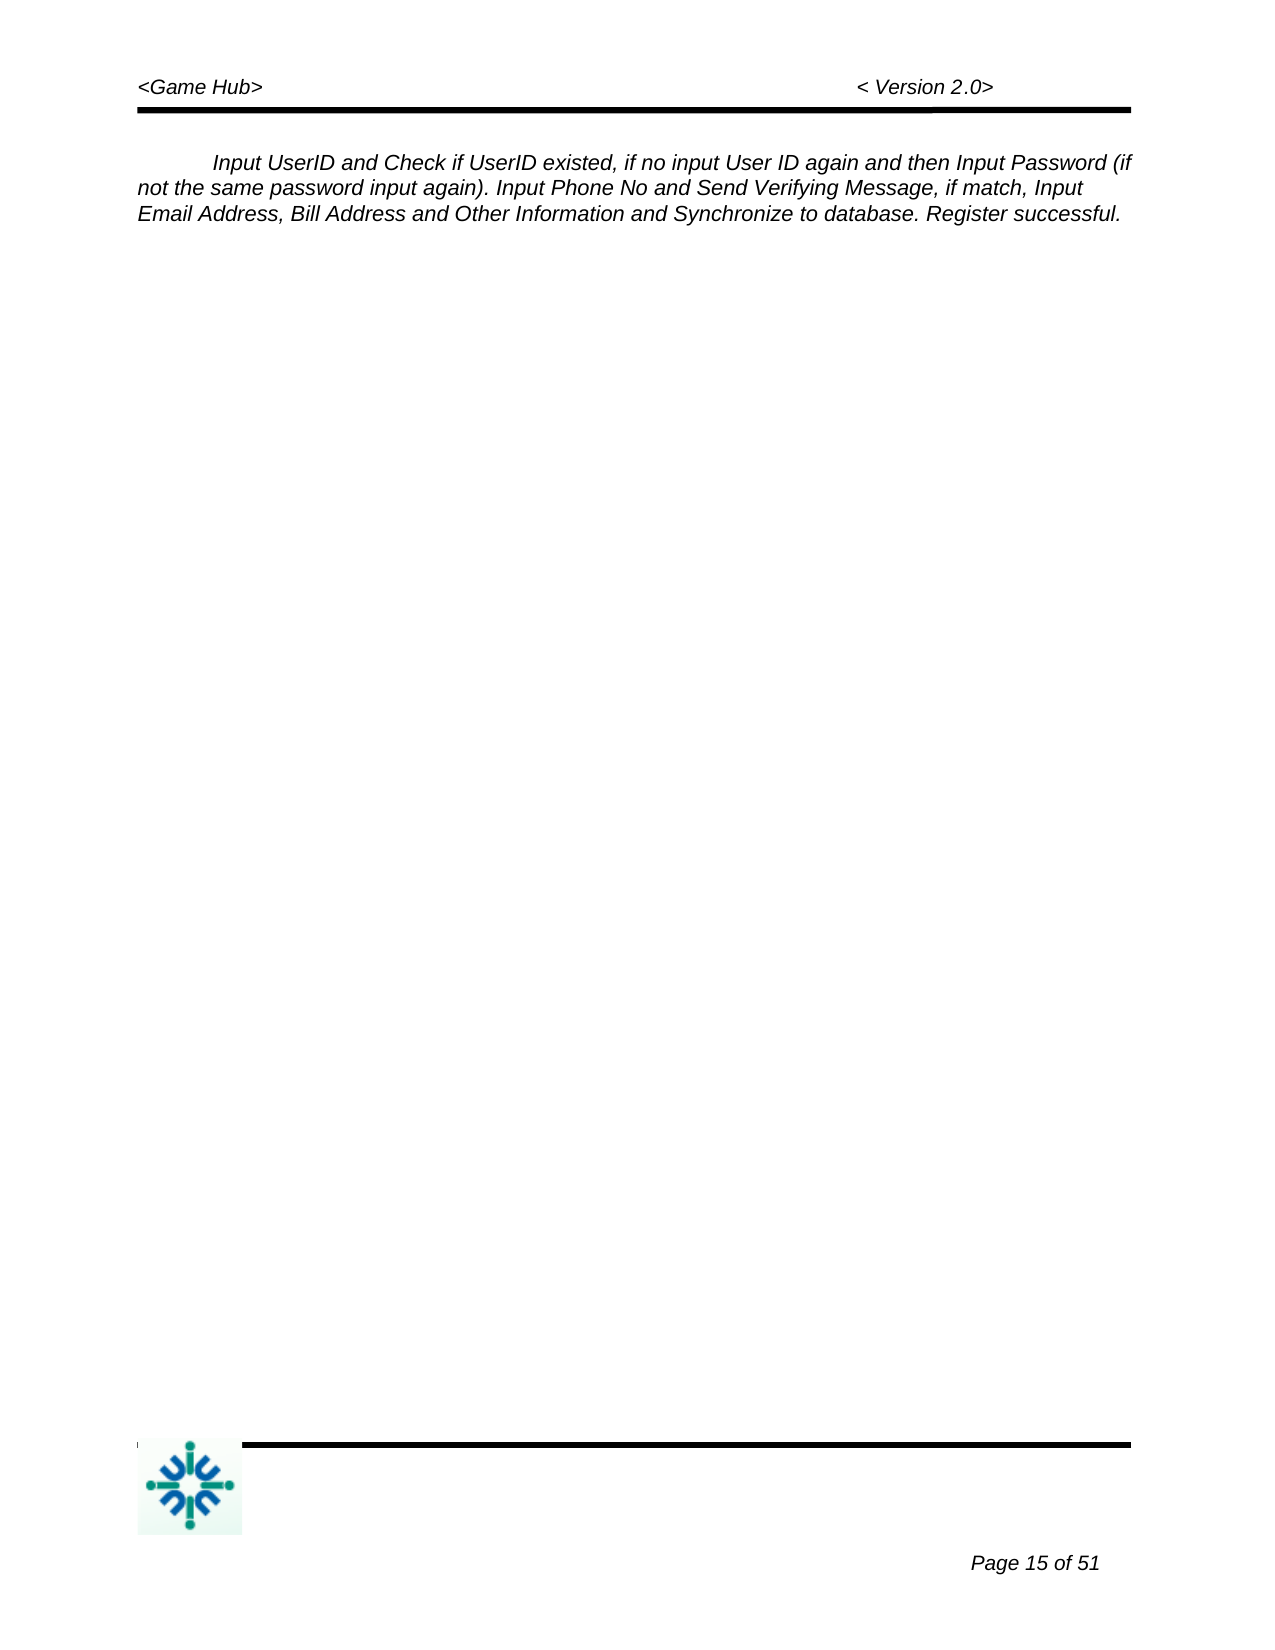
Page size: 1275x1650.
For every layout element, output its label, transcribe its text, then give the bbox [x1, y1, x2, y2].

picture [137, 1438, 243, 1535]
text Input UserID and Check if UserID existed, if no input User ID again and then Input Password (if not the same password input again). Input Phone No and Send Verifying Message, if match, Input Email Address, Bill Address and Other Information and Synchronize to database. Register successful. [137, 150, 1138, 226]
